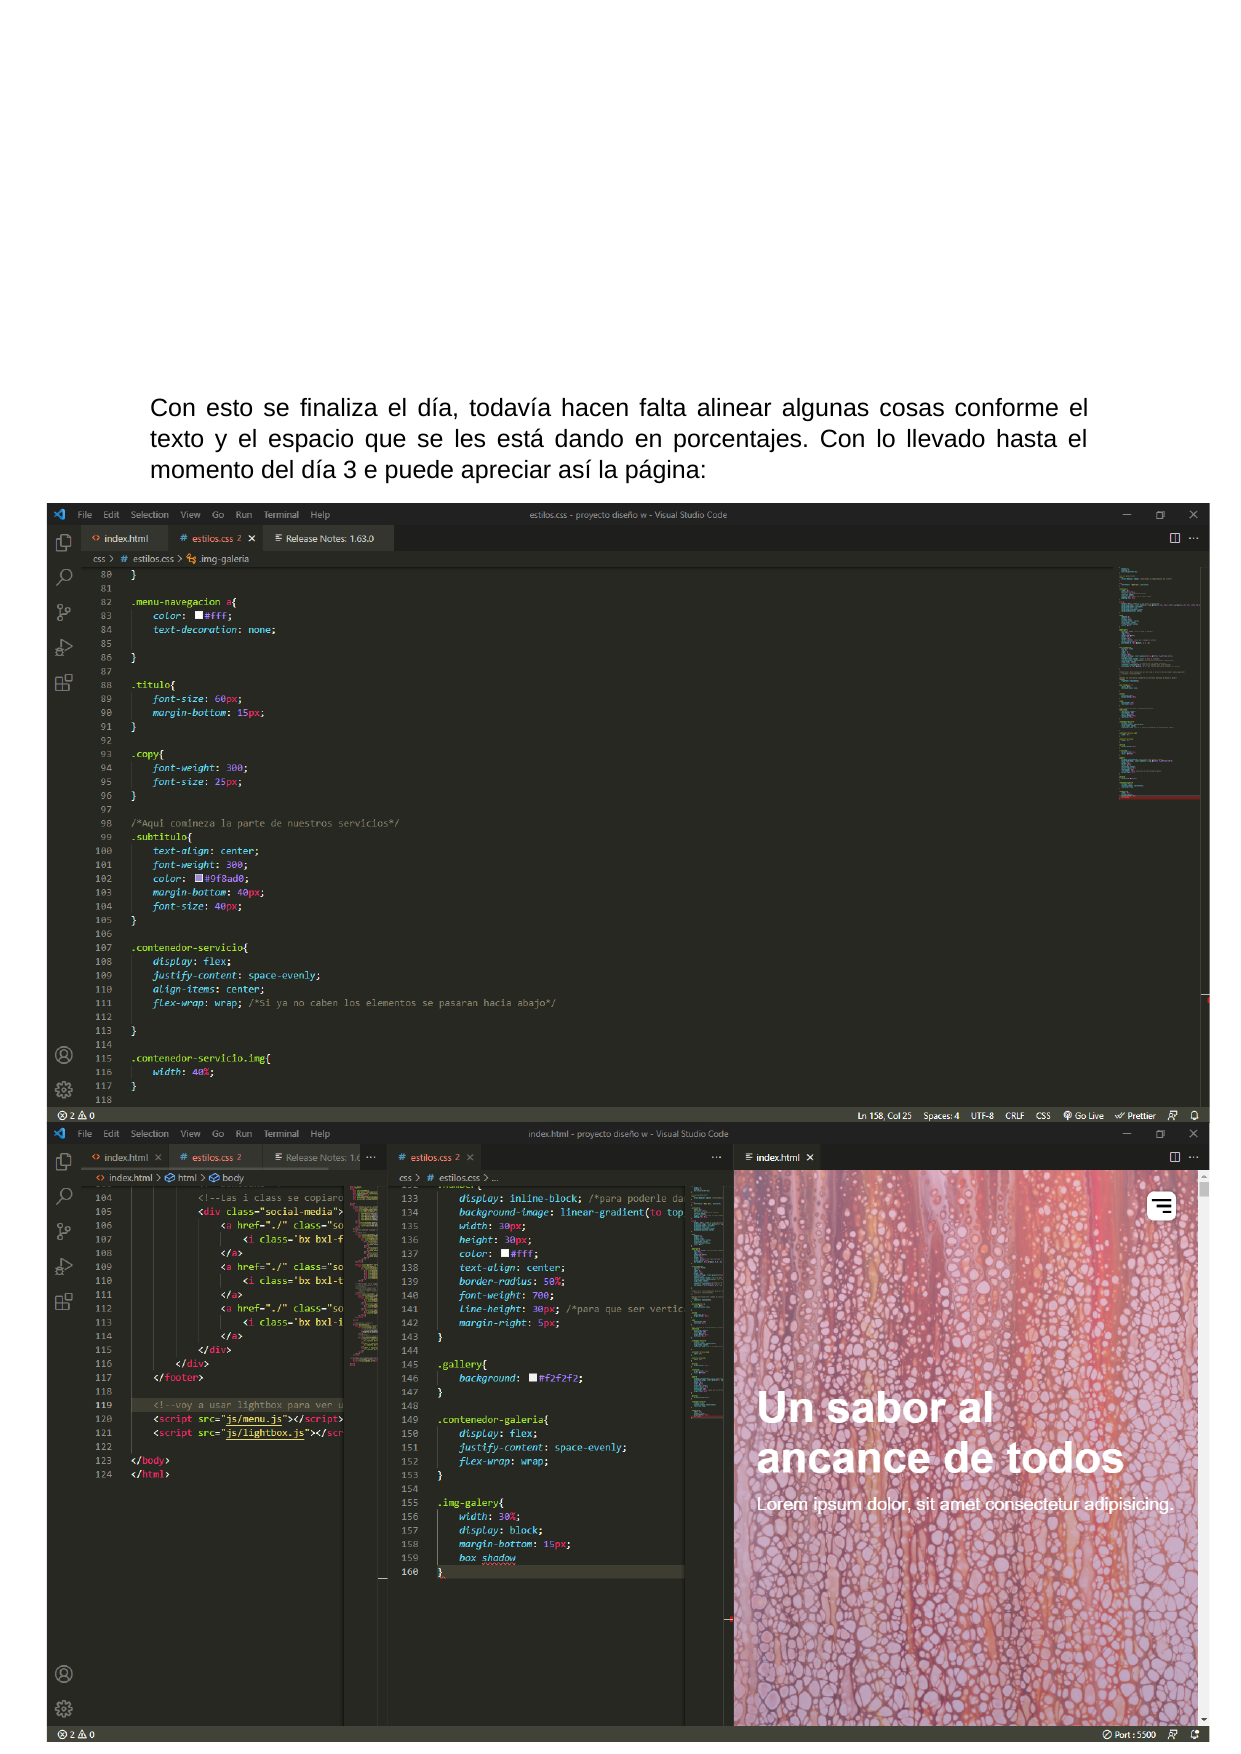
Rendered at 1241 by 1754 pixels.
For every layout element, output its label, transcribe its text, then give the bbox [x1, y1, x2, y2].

text Con esto se finaliza el día, todavía hacen falta alinear algunas cosas conforme el texto y el espacio que se les está dando en porcentajes. Con lo llevado hasta el momento del día 3 e puede apreciar así la página: [150, 393, 1090, 483]
picture [46, 503, 1210, 1742]
